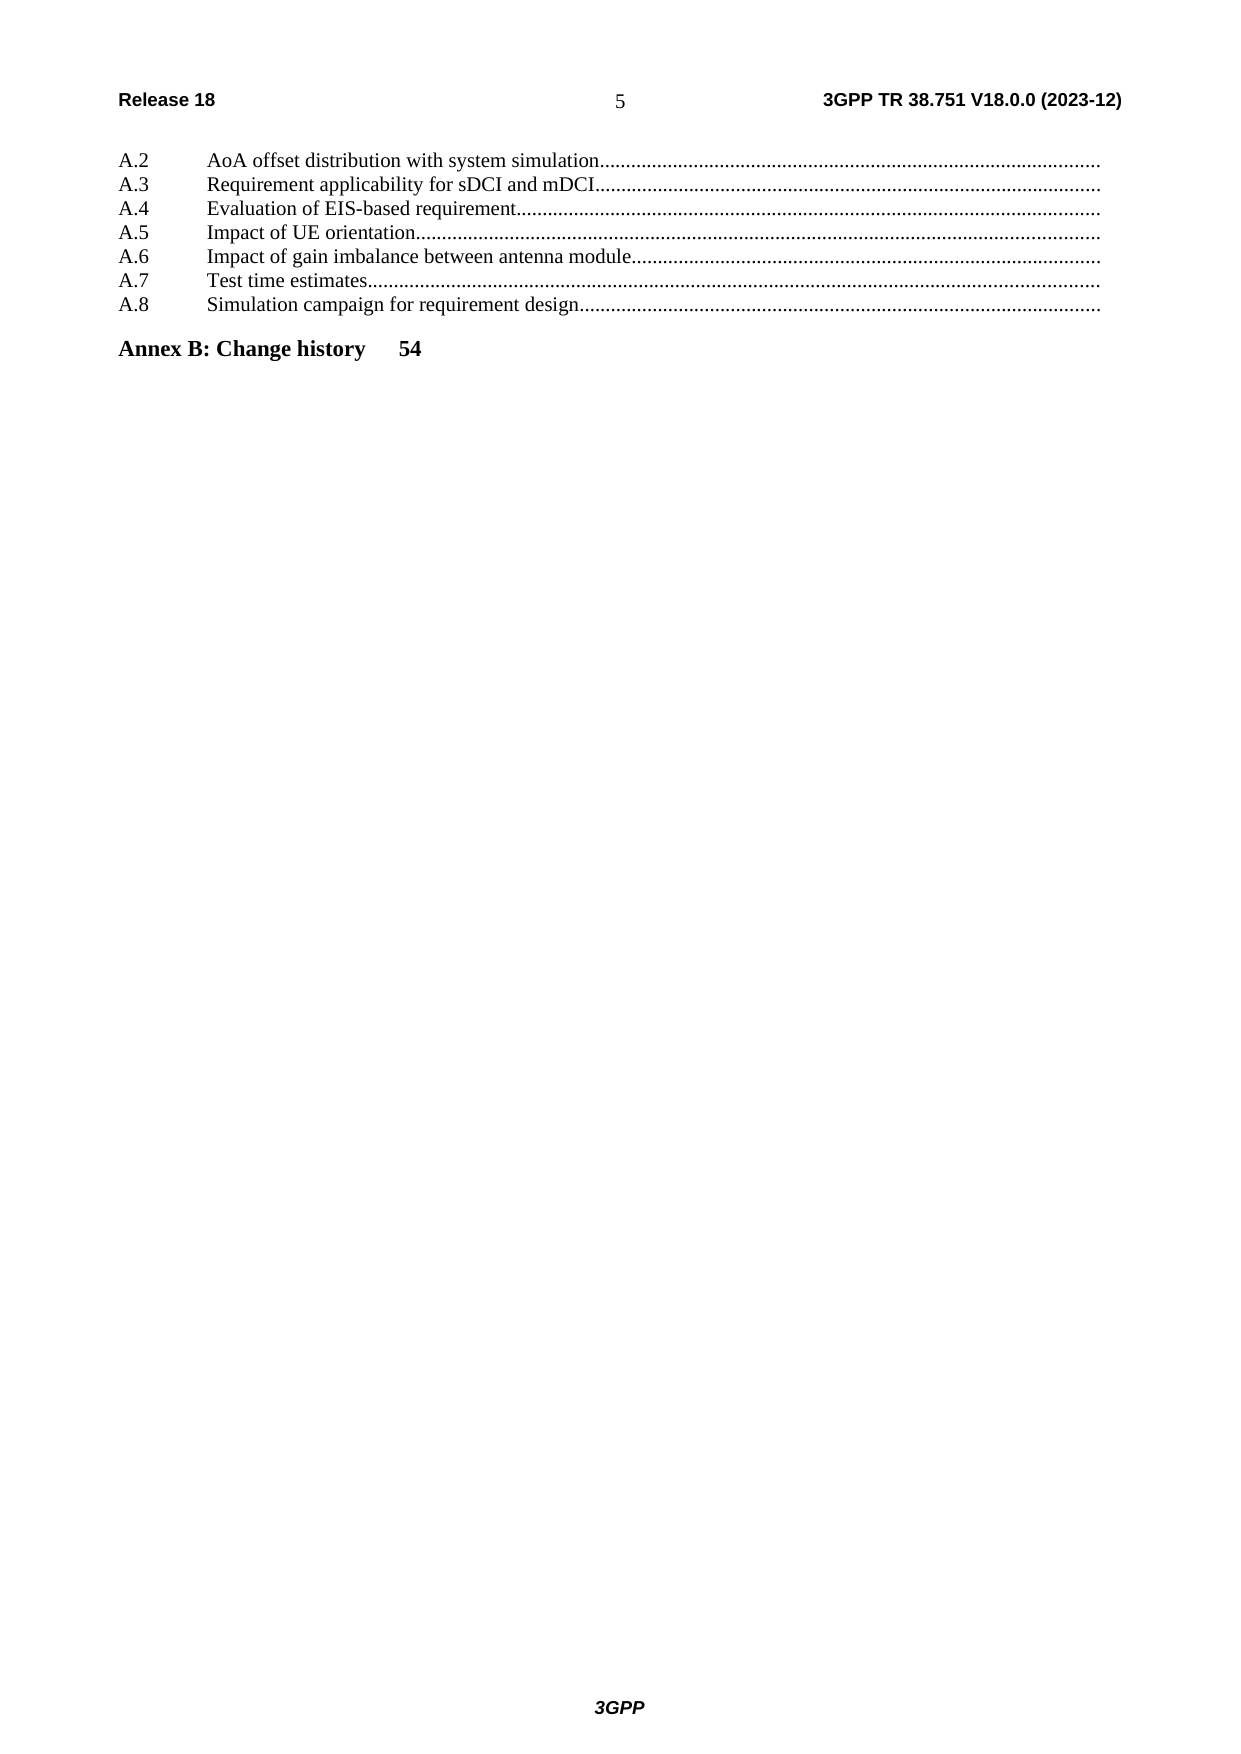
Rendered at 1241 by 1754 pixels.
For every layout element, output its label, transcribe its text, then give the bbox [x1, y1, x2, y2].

text Annex B: Change history 54 [118, 335, 1122, 361]
text A.3 Requirement applicability for sDCI and mDCI 42 [118, 172, 1078, 196]
text A.4 Evaluation of EIS-based requirement 43 [118, 196, 1078, 220]
text A.2 AoA offset distribution with system simulation 40 [118, 147, 1078, 172]
text A.5 Impact of UE orientation 43 [118, 220, 1078, 244]
text A.7 Test time estimates 51 [118, 268, 1078, 292]
text A.8 Simulation campaign for requirement design 52 [118, 292, 1078, 316]
text A.6 Impact of gain imbalance between antenna module 48 [118, 244, 1078, 268]
